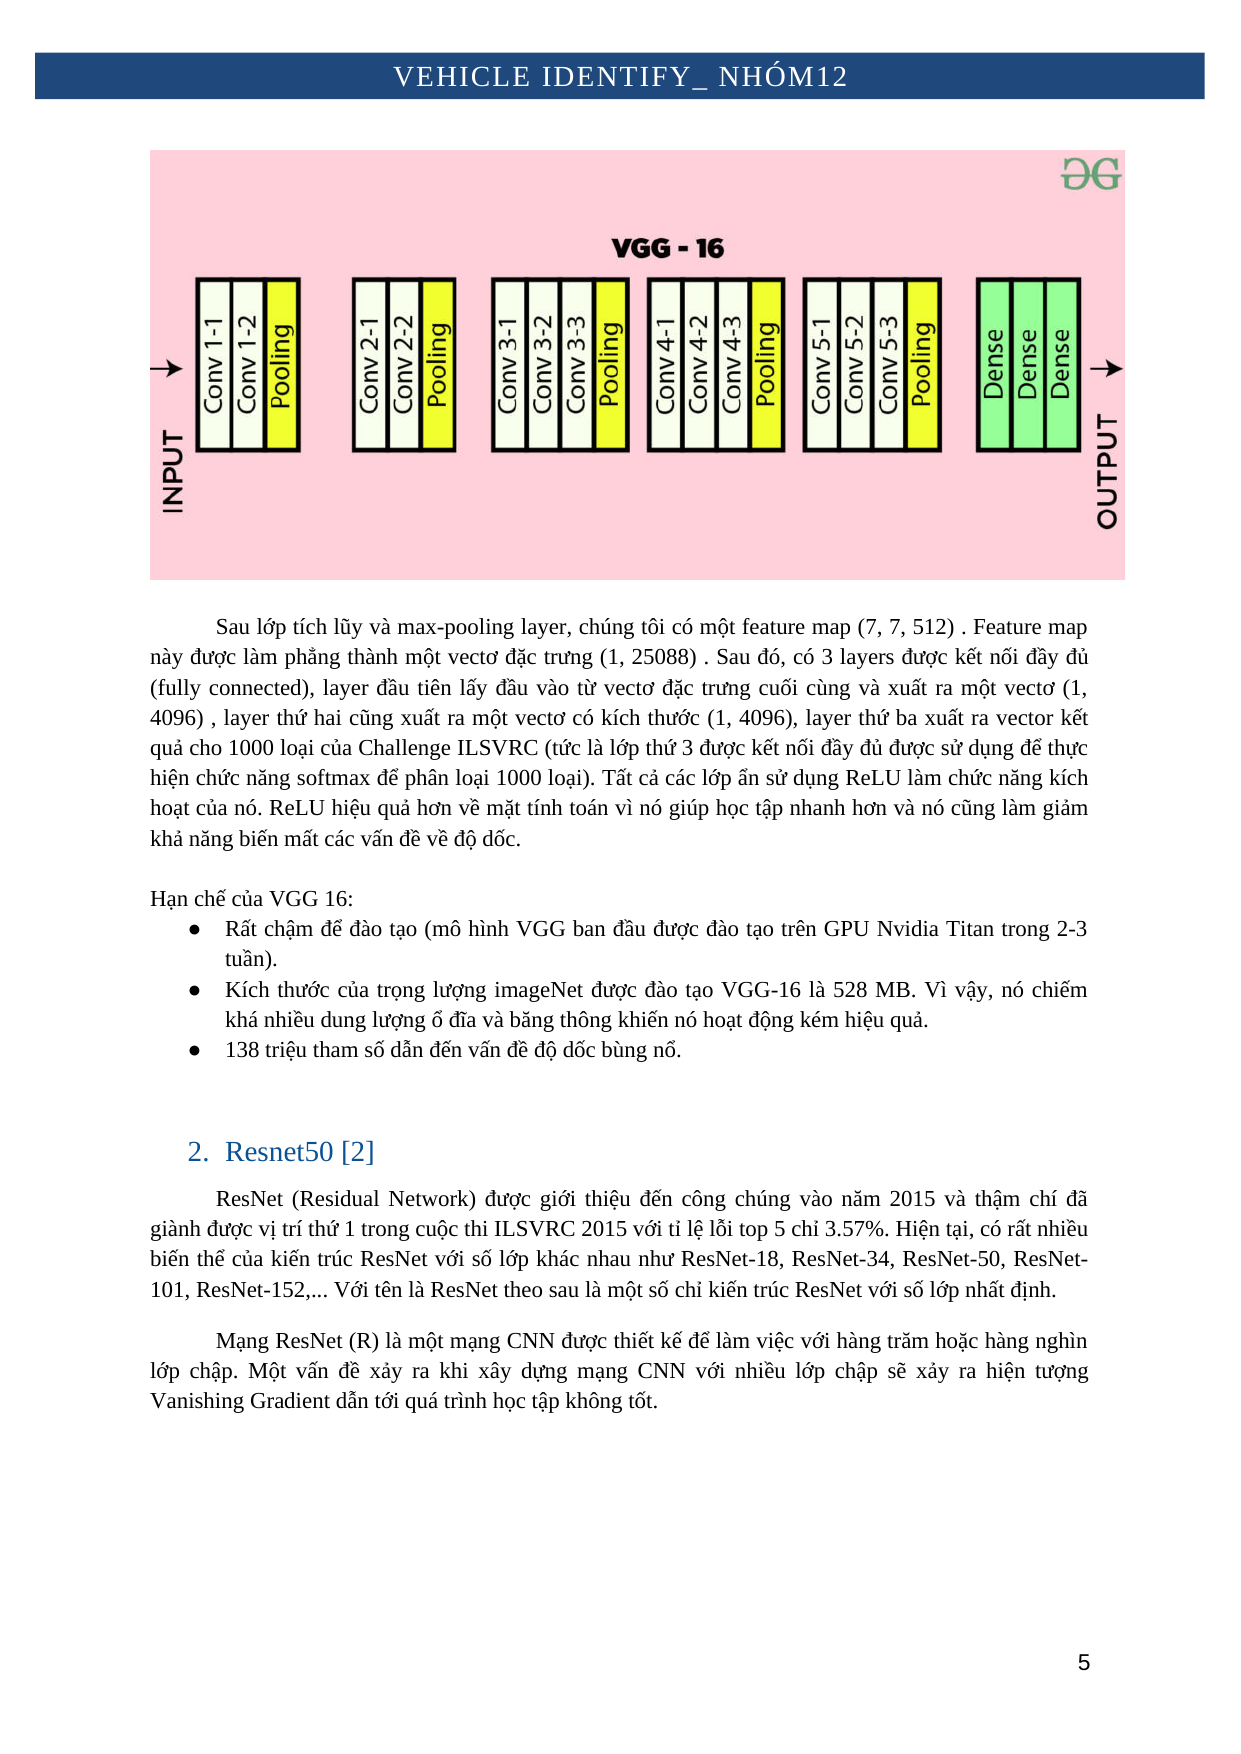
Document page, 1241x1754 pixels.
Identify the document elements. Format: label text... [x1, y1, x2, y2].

text Sau lớp tích lũy và max-pooling layer, chúng tôi có một feature map (7, 7, 512) . Feature map này được làm phẳng thành một vectơ đặc trưng (1, 25088) . Sau đó, có 3 layers được kết nối đầy đủ (fully connected), layer đầu tiên lấy đầu vào từ vectơ đặc trưng cuối cùng và xuất ra một vectơ (1, 4096) , layer thứ hai cũng xuất ra một vectơ có kích thước (1, 4096), layer thứ ba xuất ra vector kết quả cho 1000 loại của Challenge ILSVRC (tức là lớp thứ 3 được kết nối đầy đủ được sử dụng để thực hiện chức năng softmax để phân loại 1000 loại). Tất cả các lớp ẩn sử dụng ReLU làm chức năng kích hoạt của nó. ReLU hiệu quả hơn về mặt tính toán vì nó giúp học tập nhanh hơn và nó cũng làm giảm khả năng biến mất các vấn đề về độ dốc. [150, 613, 1090, 851]
subtitle Resnet50 [2] [187, 1134, 1090, 1168]
text ResNet (Residual Network) được giới thiệu đến công chúng vào năm 2015 và thậm chí đã giành được vị trí thứ 1 trong cuộc thi ILSVRC 2015 với tỉ lệ lỗi top 5 chỉ 3.57%. Hiện tại, có rất nhiều biến thể của kiến trúc ResNet với số lớp khác nhau như ResNet-18, ResNet-34, ResNet-50, ResNet-101, ResNet-152,... Với tên là ResNet theo sau là một số chỉ kiến trúc ResNet với số lớp nhất định. [150, 1185, 1090, 1302]
picture [150, 150, 1125, 580]
list Kích thước của trọng lượng imageNet được đào tạo VGG-16 là 528 MB. Vì vậy, nó chiếm khá nhiều dung lượng ổ đĩa và băng thông khiến nó hoạt động kém hiệu quả. [187, 976, 1090, 1032]
text Hạn chế của VGG 16: [150, 885, 1090, 911]
list Rất chậm để đào tạo (mô hình VGG ban đầu được đào tạo trên GPU Nvidia Titan trong 2-3 tuần). [187, 915, 1090, 972]
text Mạng ResNet (R) là một mạng CNN được thiết kế để làm việc với hàng trăm hoặc hàng nghìn lớp chập. Một vấn đề xảy ra khi xây dựng mạng CNN với nhiều lớp chập sẽ xảy ra hiện tượng Vanishing Gradient dẫn tới quá trình học tập không tốt. [150, 1327, 1090, 1413]
list 138 triệu tham số dẫn đến vấn đề độ dốc bùng nổ. [187, 1036, 1090, 1062]
